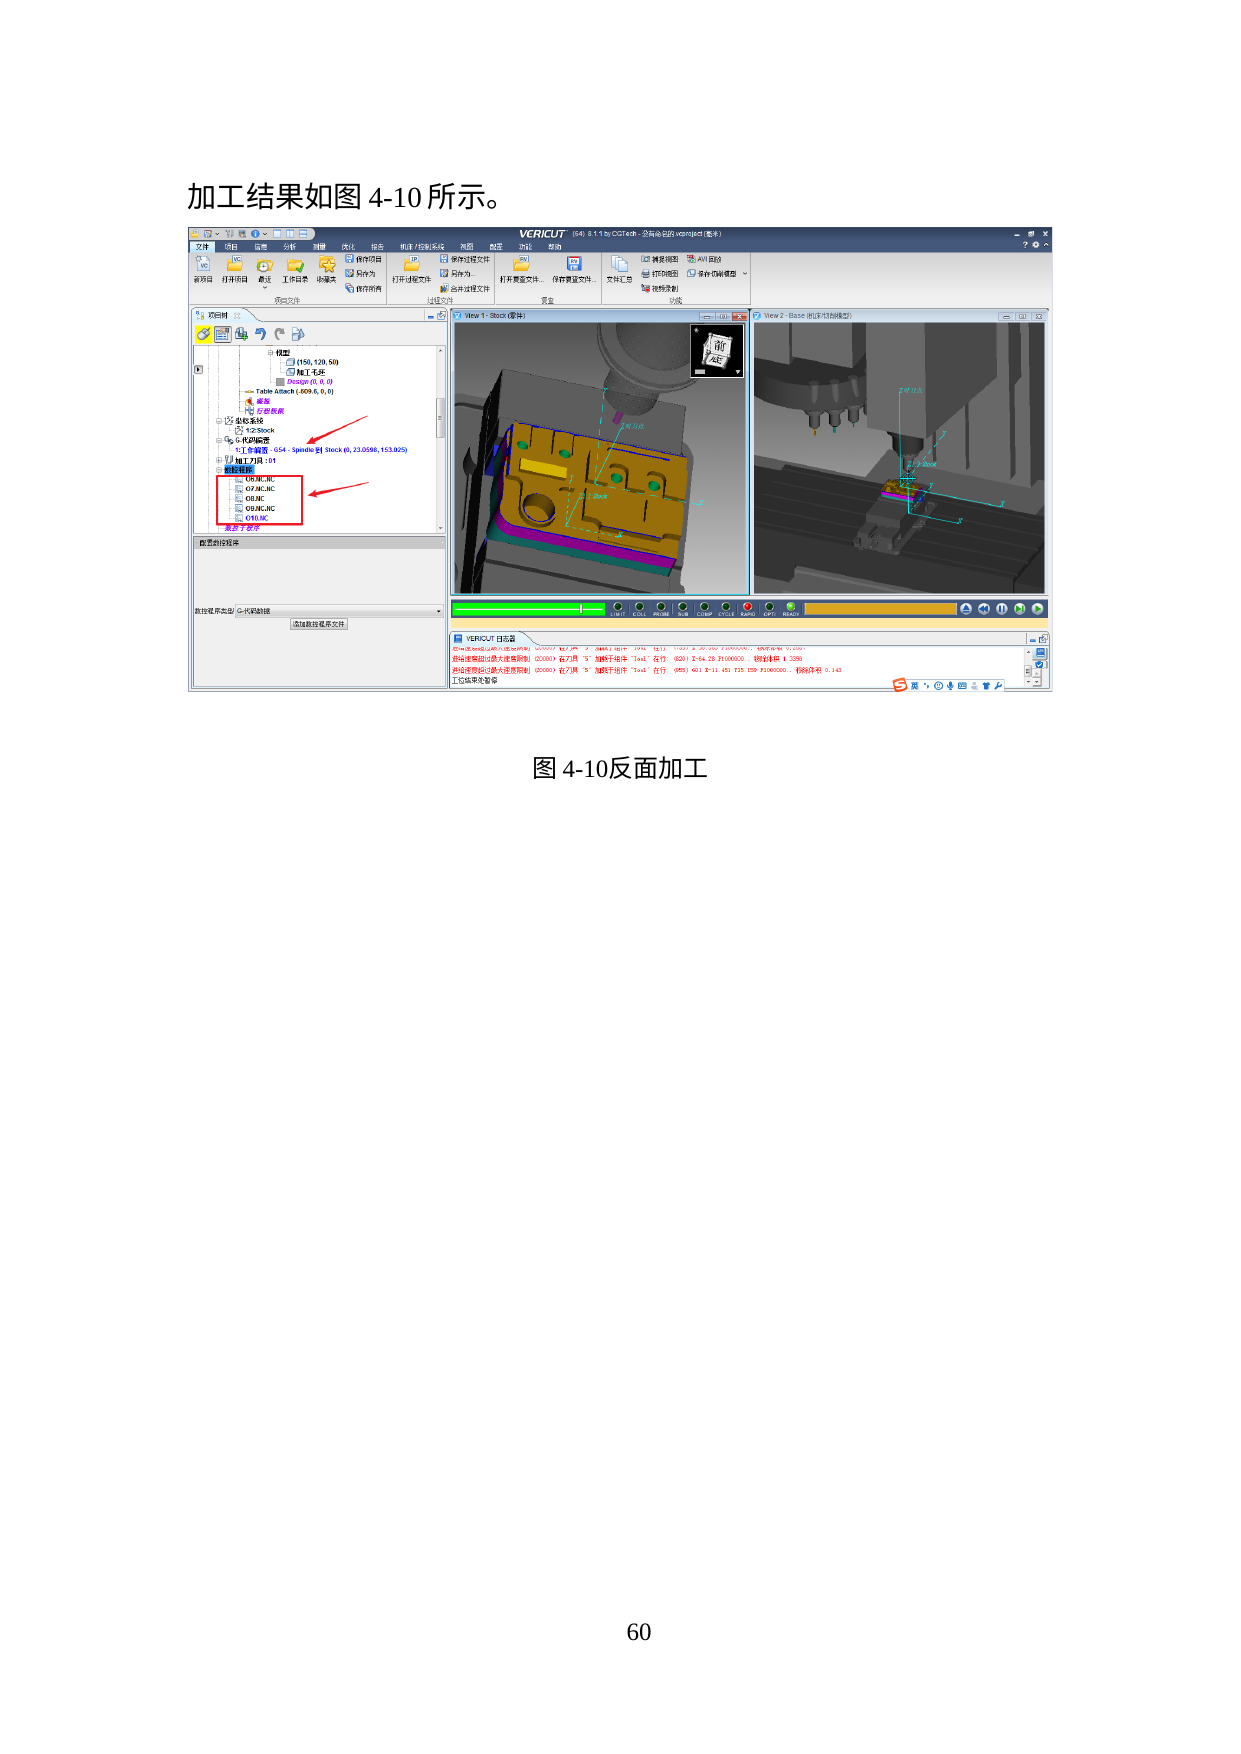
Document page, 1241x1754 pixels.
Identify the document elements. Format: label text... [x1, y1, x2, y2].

picture [187, 227, 1053, 692]
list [187, 162, 1053, 227]
list 图4-10反面加工 [187, 734, 1053, 799]
